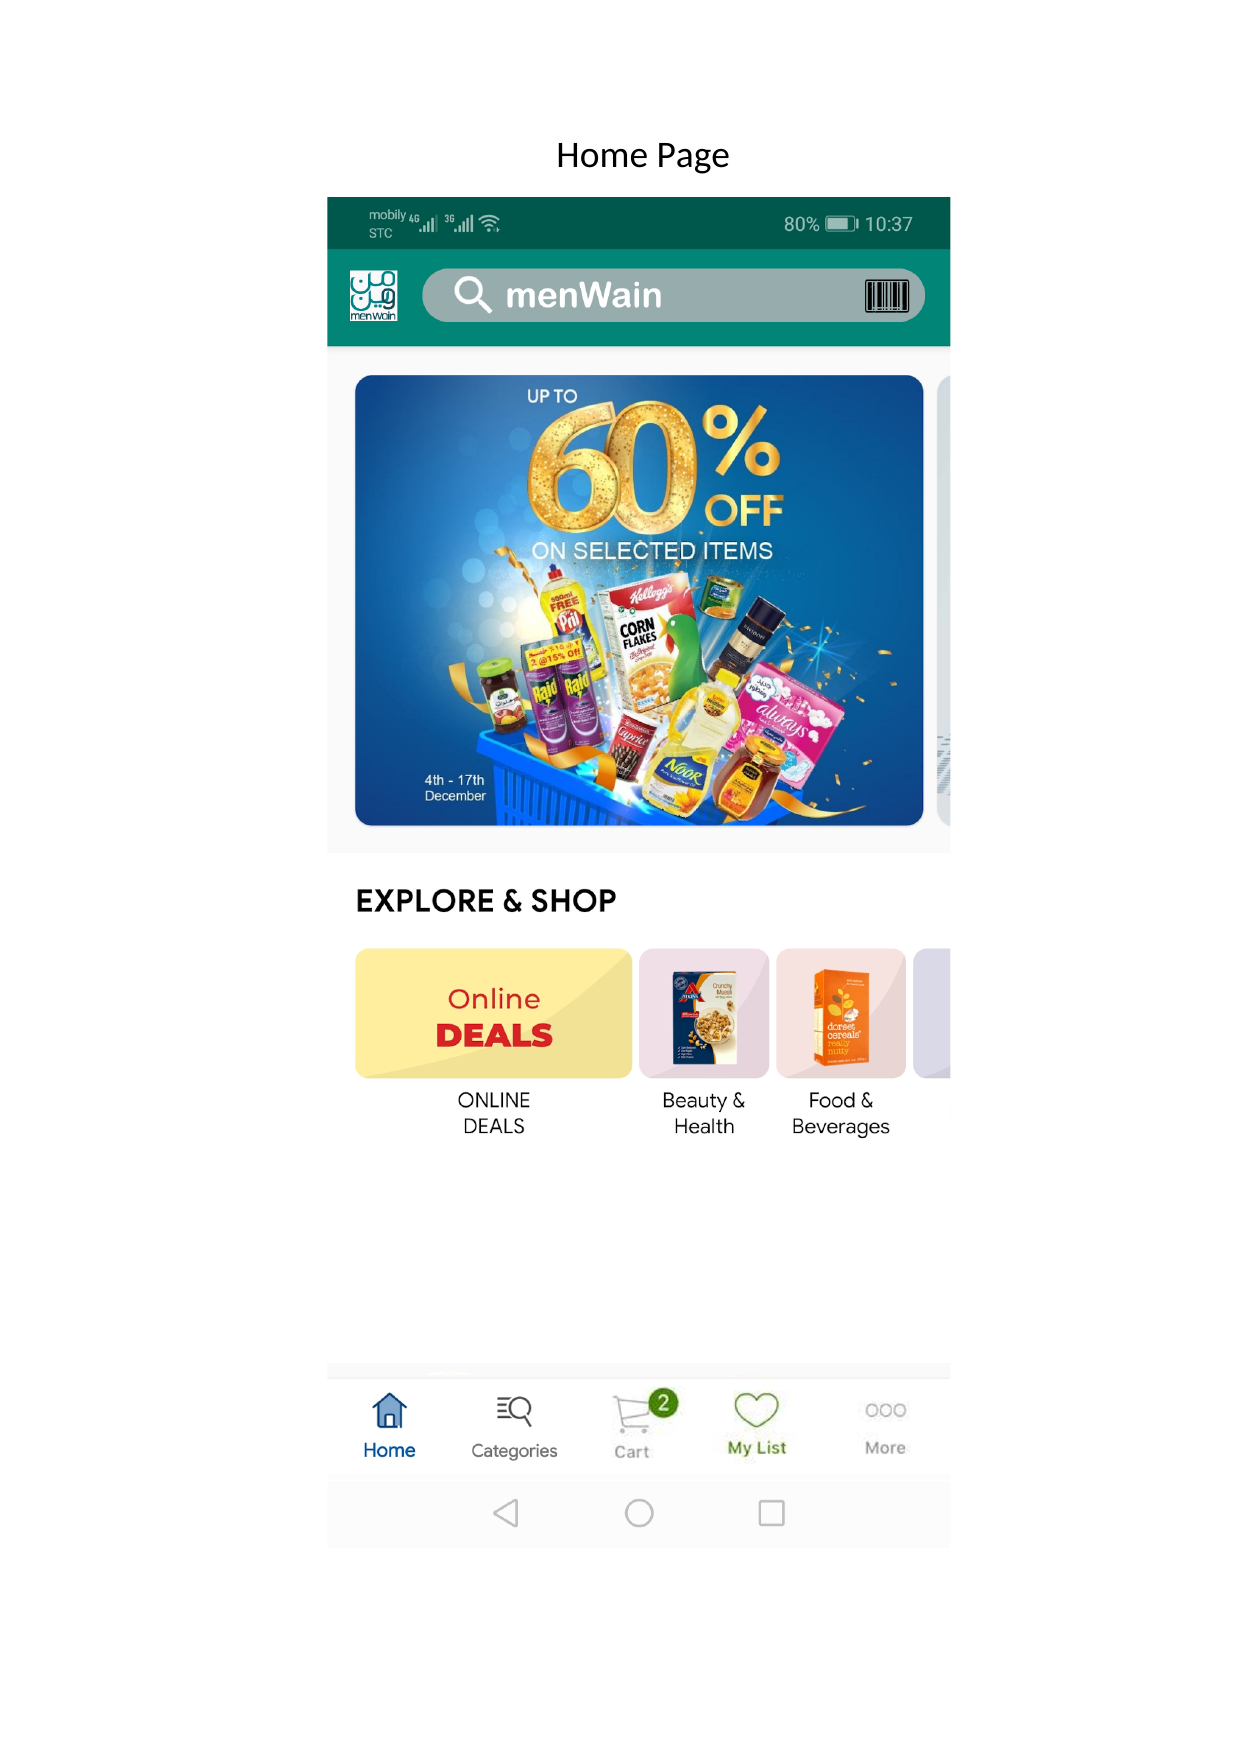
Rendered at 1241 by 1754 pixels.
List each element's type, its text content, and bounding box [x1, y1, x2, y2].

text Home Page [112, 131, 1165, 177]
